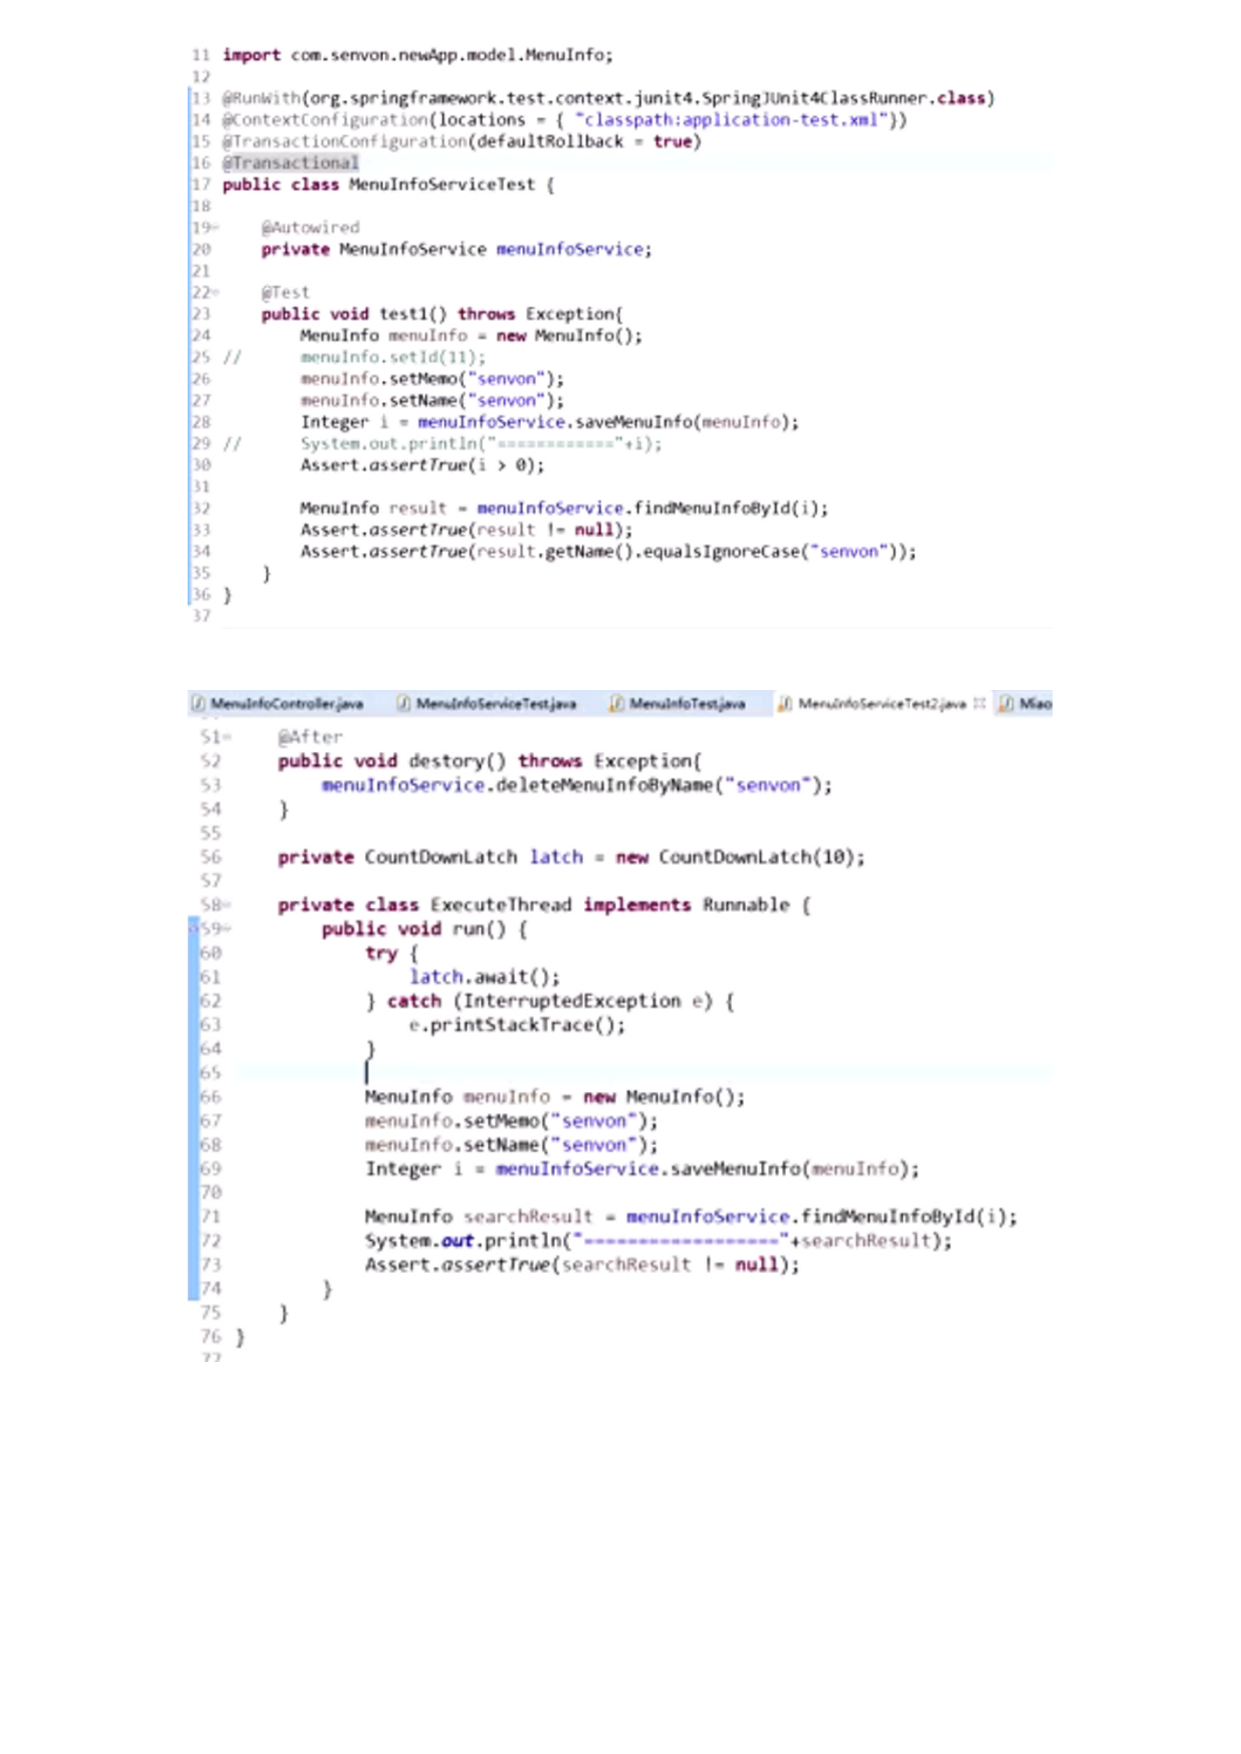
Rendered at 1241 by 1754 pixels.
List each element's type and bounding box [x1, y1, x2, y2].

picture [187, 40, 1053, 629]
picture [187, 690, 1053, 1362]
